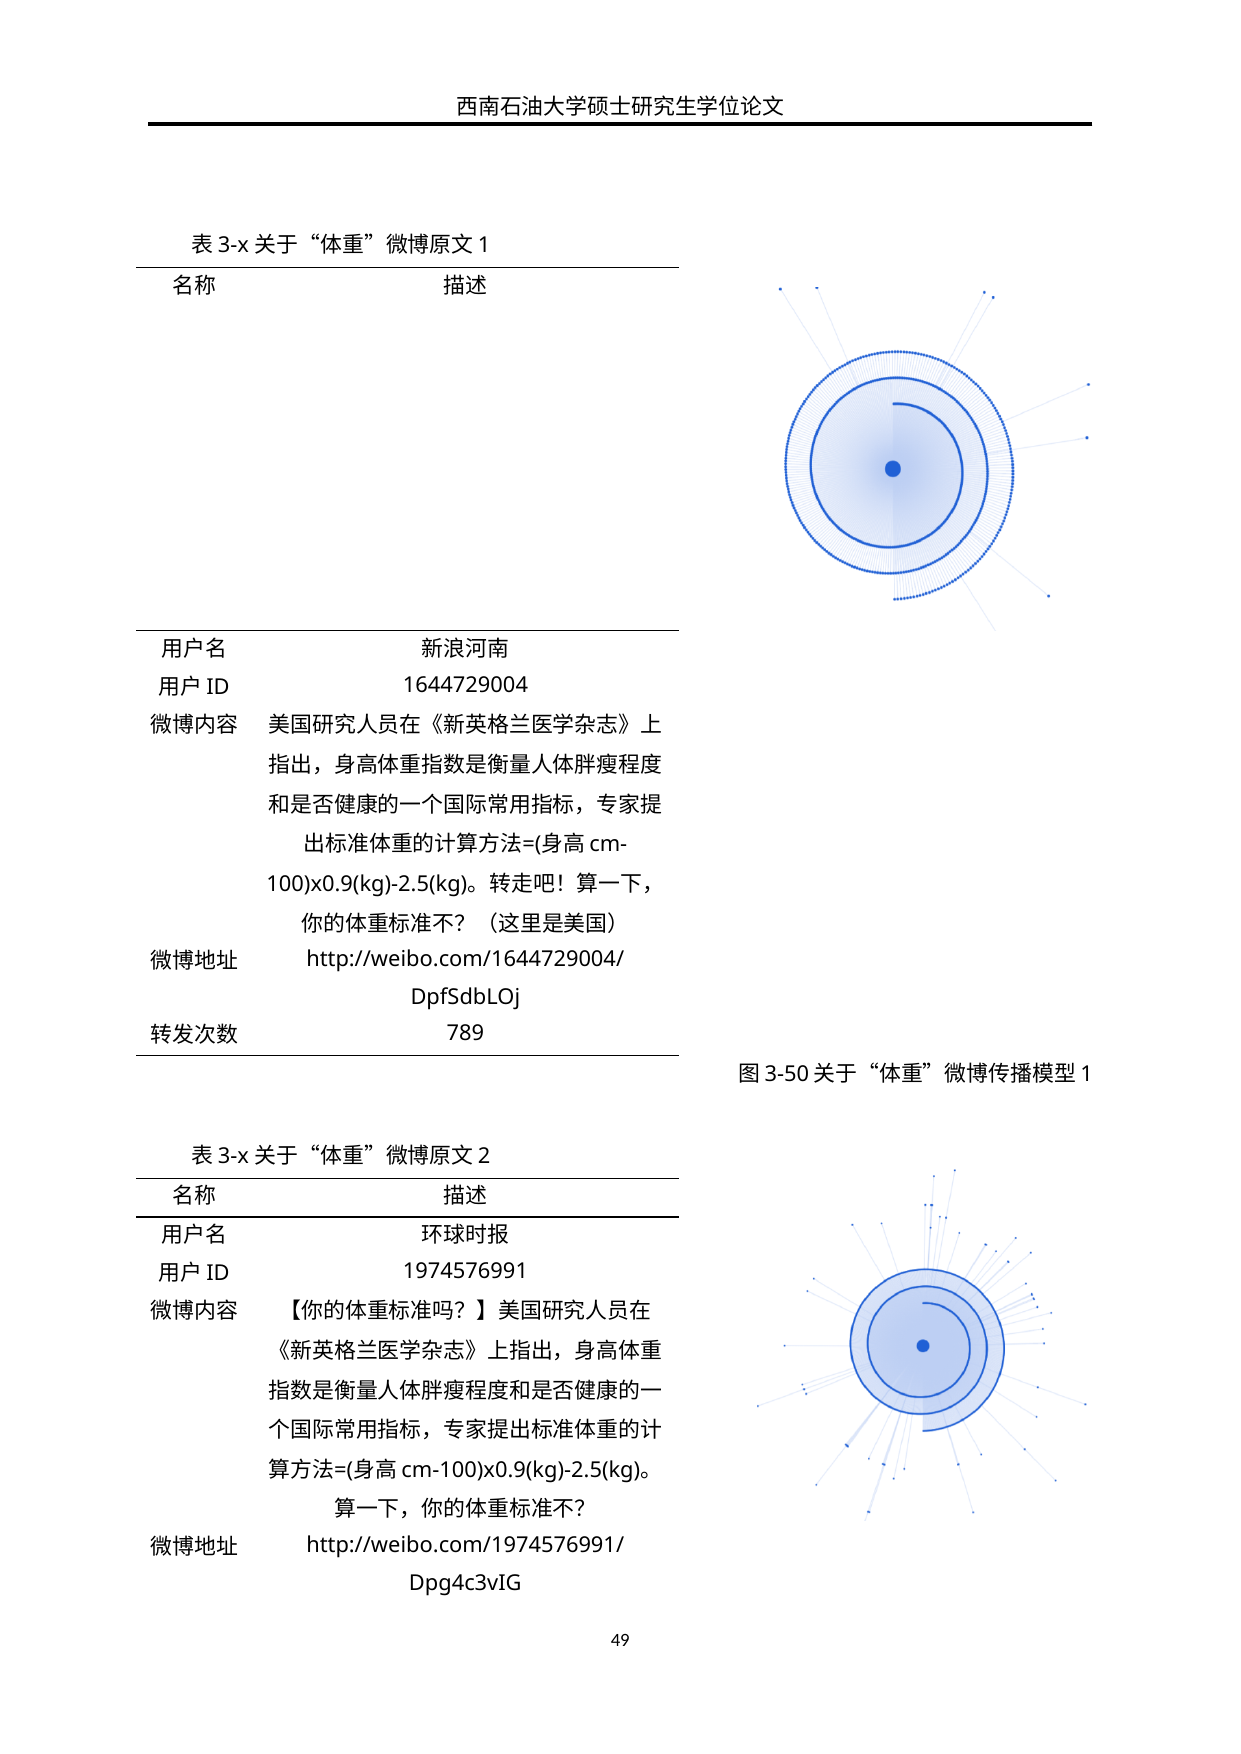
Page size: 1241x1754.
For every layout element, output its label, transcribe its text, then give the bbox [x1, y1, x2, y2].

table_cell 1644729004 [251, 669, 679, 707]
text 图3-50关于“体重”微博传播模型1 [148, 1056, 1092, 1087]
table_header 名称 [136, 268, 251, 630]
table_cell 用户名 [136, 631, 251, 669]
table_cell 微博内容 [136, 708, 251, 943]
text 表3-x 关于“体重”微博原文1 [148, 227, 1092, 259]
text 表3-x 关于“体重”微博原文2 [148, 1138, 1092, 1169]
table_cell 环球时报 [251, 1218, 679, 1255]
table_cell 789 [251, 1017, 679, 1054]
picture [768, 287, 1099, 631]
table_header 名称 [136, 1179, 251, 1216]
table_cell 新浪河南 [251, 631, 679, 669]
table_cell 微博内容 [136, 1294, 251, 1529]
table_header 描述 [251, 1179, 679, 1216]
table_cell 用户名 [136, 1218, 251, 1255]
table_cell 用户ID [136, 1255, 251, 1293]
table_cell 转发次数 [136, 1017, 251, 1054]
table_cell 用户ID [136, 669, 251, 707]
table_cell 【你的体重标准吗？】美国研究人员在《新英格兰医学杂志》上指出，身高体重指数是衡量人体胖瘦程度和是否健康的一个国际常用指标，专家提出标准体重的计算方法=(身高cm-100)x0.9(kg)-2.5(kg)。算一下，你的体重标准不？ [251, 1294, 679, 1529]
table_cell http://weibo.com/1974576991/Dpg4c3vIG [251, 1529, 679, 1603]
table_header 描述 [251, 268, 679, 630]
table_cell 美国研究人员在《新英格兰医学杂志》上指出，身高体重指数是衡量人体胖瘦程度和是否健康的一个国际常用指标，专家提出标准体重的计算方法=(身高cm-100)x0.9(kg)-2.5(kg)。转走吧！算一下，你的体重标准不？（这里是美国） [251, 708, 679, 943]
table_cell 微博地址 [136, 944, 251, 1017]
picture [742, 1167, 1097, 1521]
table_cell http://weibo.com/1644729004/DpfSdbLOj [251, 944, 679, 1017]
table_cell 1974576991 [251, 1255, 679, 1293]
table_cell 微博地址 [136, 1529, 251, 1603]
